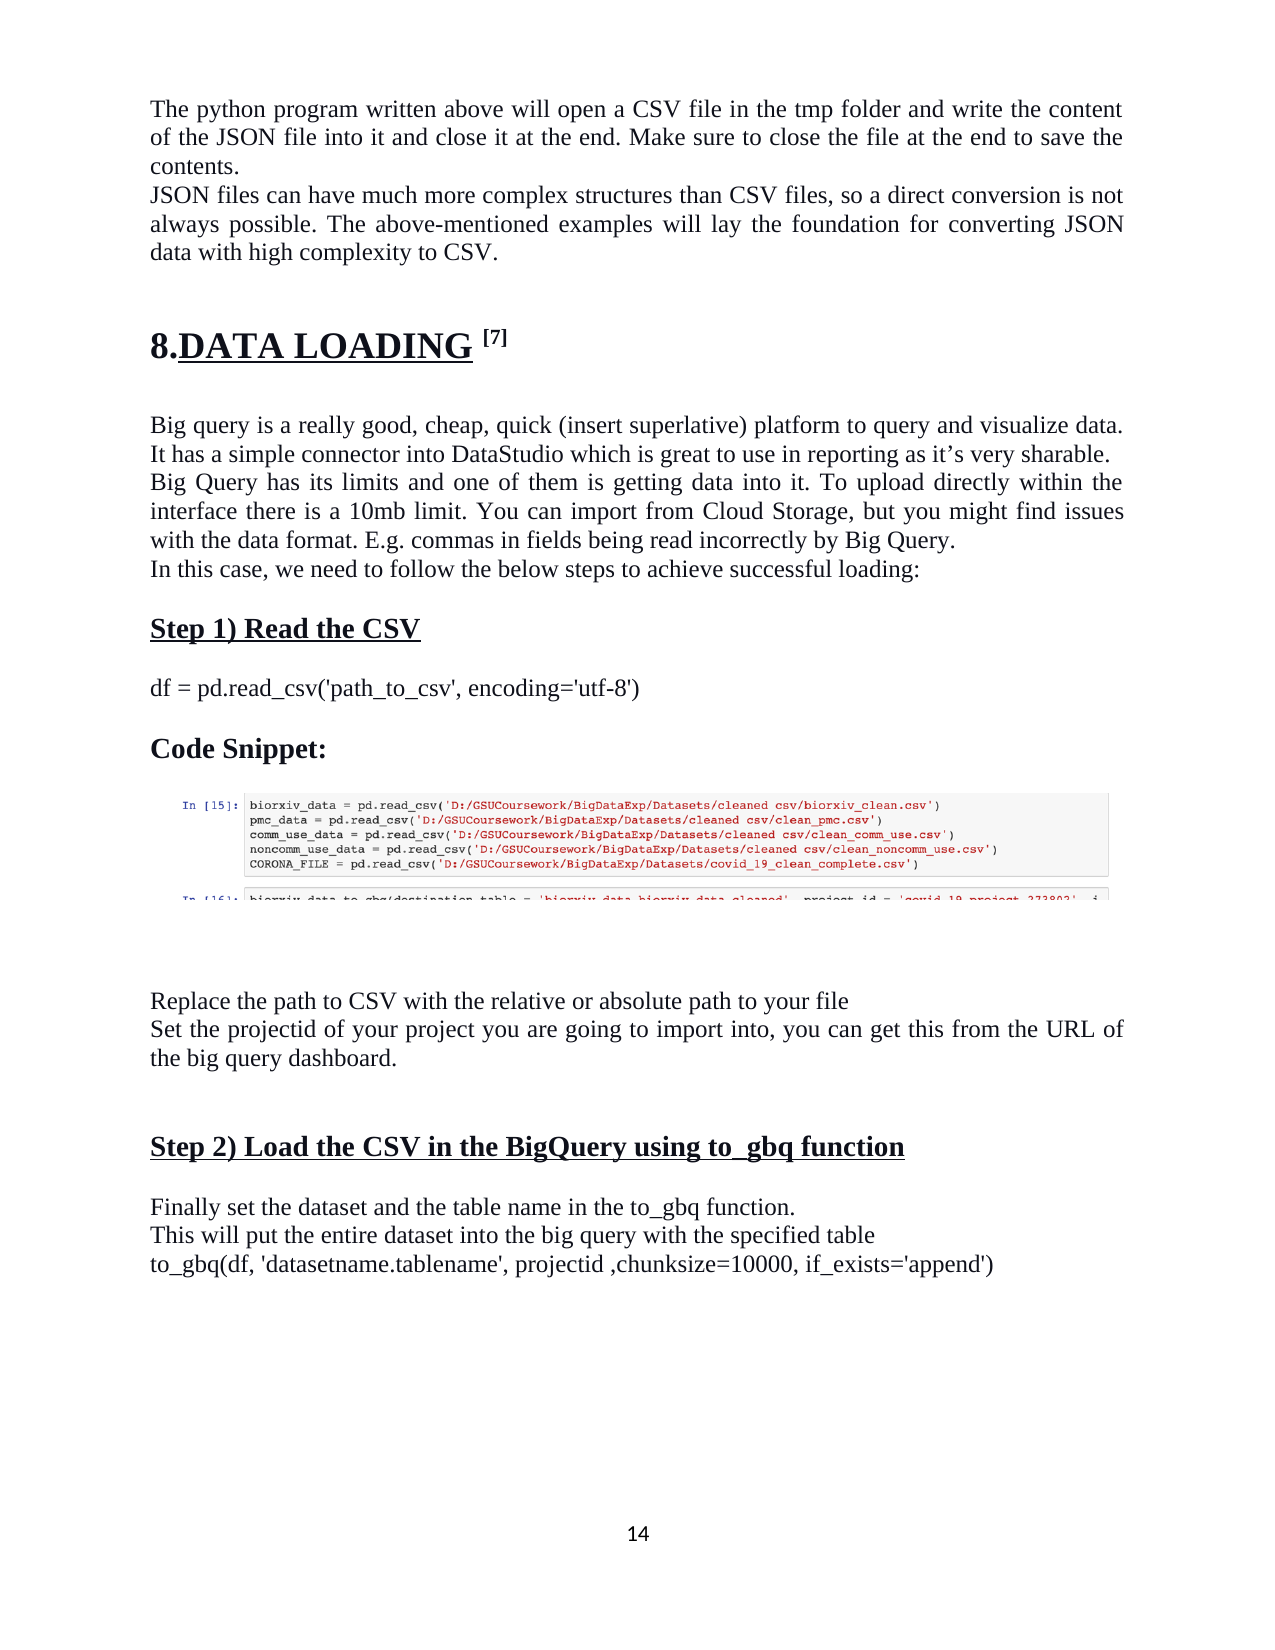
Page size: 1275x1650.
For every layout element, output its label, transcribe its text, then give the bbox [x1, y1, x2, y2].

text Set the projectid of your project you are going to import into, you can get this from the URL of the big query dashboard. [150, 1014, 1125, 1072]
text Step 2) Load the CSV in the BigQuery using to_gbq function [150, 1129, 1125, 1163]
text to_gbq(df, 'datasetname.tablename', projectid ,chunksize=10000, if_exists='append') [150, 1249, 1125, 1278]
text df = pd.read_csv('path_to_csv', encoding='utf-8') [150, 673, 1125, 702]
text Step 1) Read the CSV [150, 611, 1125, 645]
text JSON files can have much more complex structures than CSV files, so a direct conversion is not always possible. The above-mentioned examples will lay the foundation for converting JSON data with high complexity to CSV. [150, 180, 1125, 266]
text This will put the entire dataset into the big query with the specified table [150, 1221, 1125, 1249]
text Big query is a really good, cheap, quick (insert superlative) platform to query and visualize data. It has a simple connector into DataStudio which is great to use in reporting as it’s very sharable. [150, 410, 1125, 467]
text The python program written above will open a CSV file in the tmp folder and write the content of the JSON file into it and close it at the end. Make sure to close the file at the end to save the contents. [150, 94, 1125, 180]
text Code Snippet: [150, 731, 1125, 764]
text Big Query has its limits and one of them is getting data into it. To upload directly within the interface there is a 10mb limit. You can import from Cloud Storage, but you might find issues with the data format. E.g. commas in fields being read incorrectly by Big Query. [150, 467, 1125, 554]
picture [150, 793, 1125, 900]
text 8.DATA LOADING [7] [150, 324, 1125, 367]
text In this case, we need to follow the below steps to achieve successful loading: [150, 554, 1125, 582]
text Finally set the dataset and the table name in the to_gbq function. [150, 1192, 1125, 1221]
text Replace the path to CSV with the relative or absolute path to your file [150, 986, 1125, 1014]
